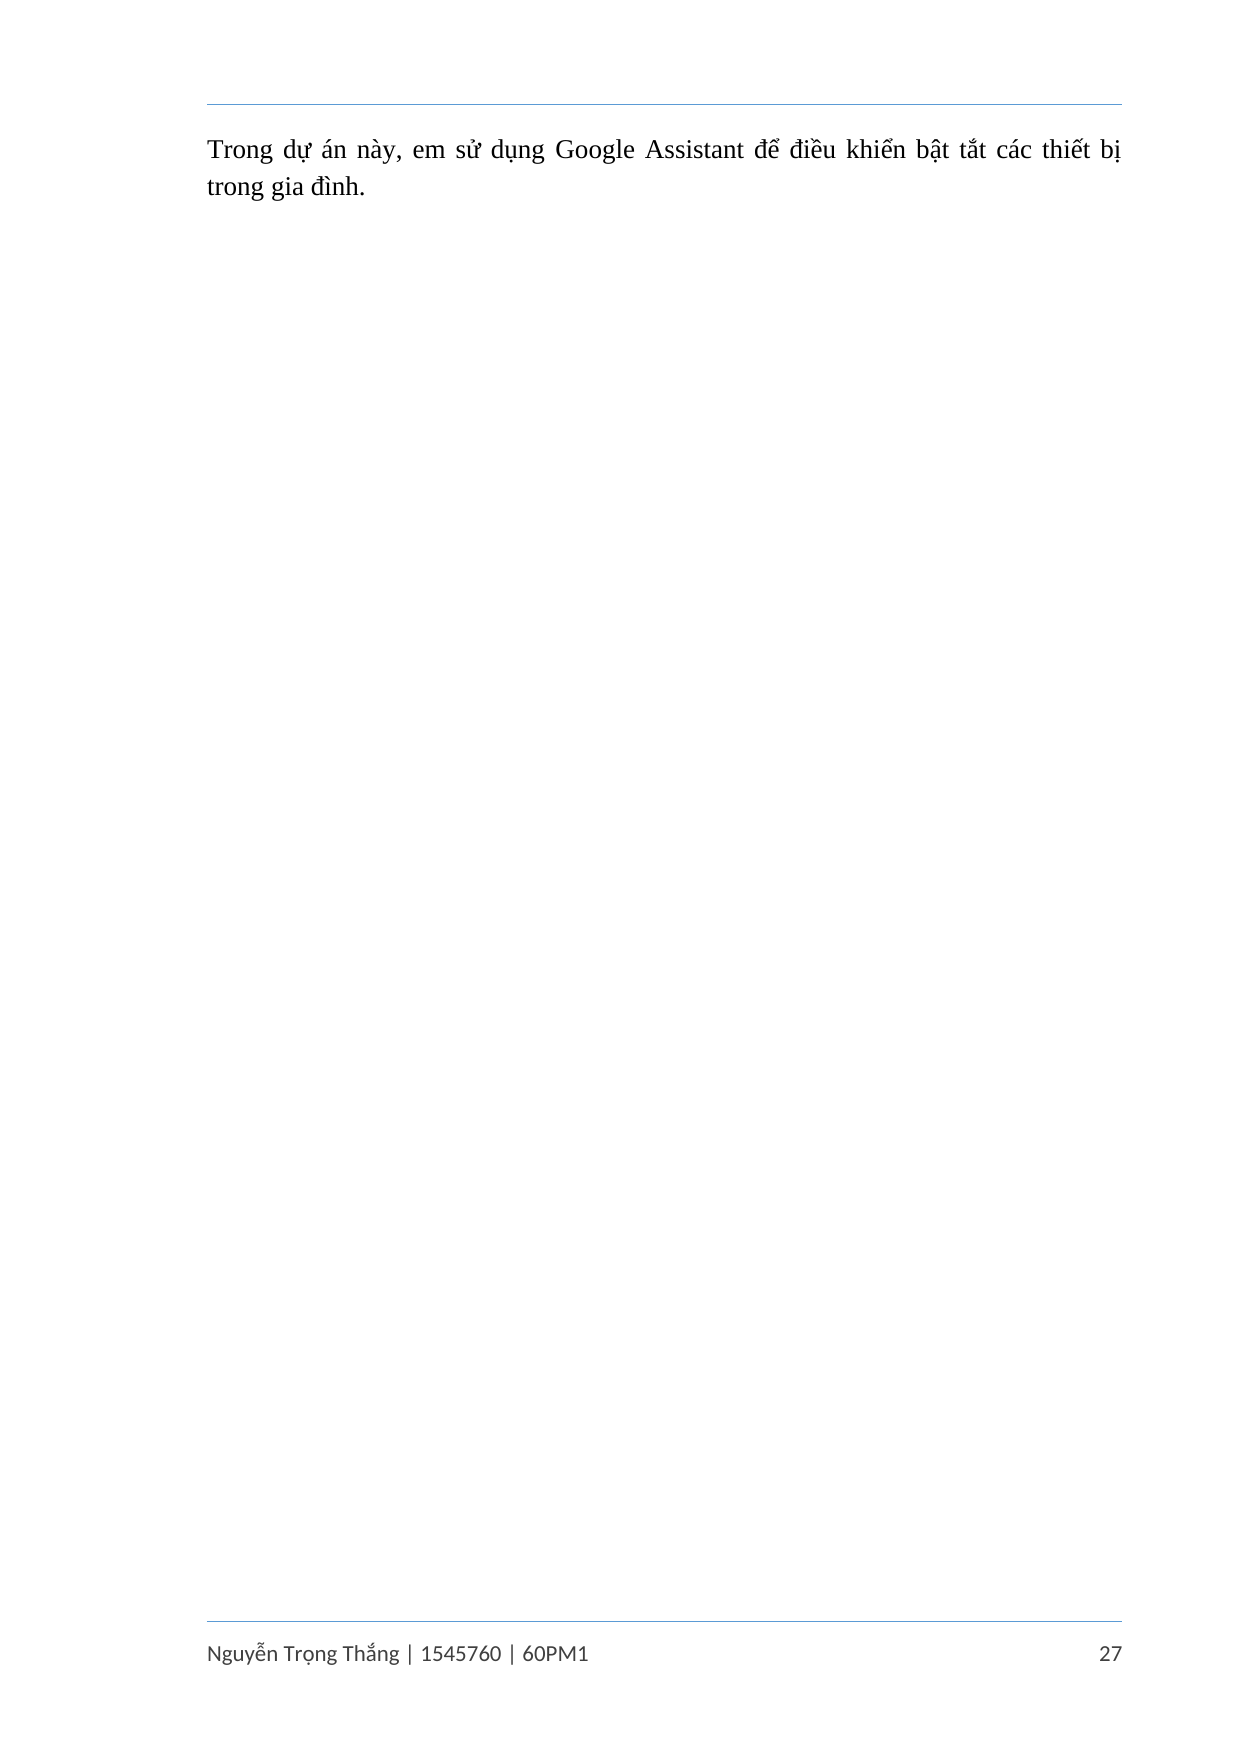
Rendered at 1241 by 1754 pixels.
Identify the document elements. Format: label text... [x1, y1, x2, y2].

text Trong dự án này, em sử dụng Google Assistant để điều khiển bật tắt các thiết bị trong gia đình. [207, 133, 1122, 201]
